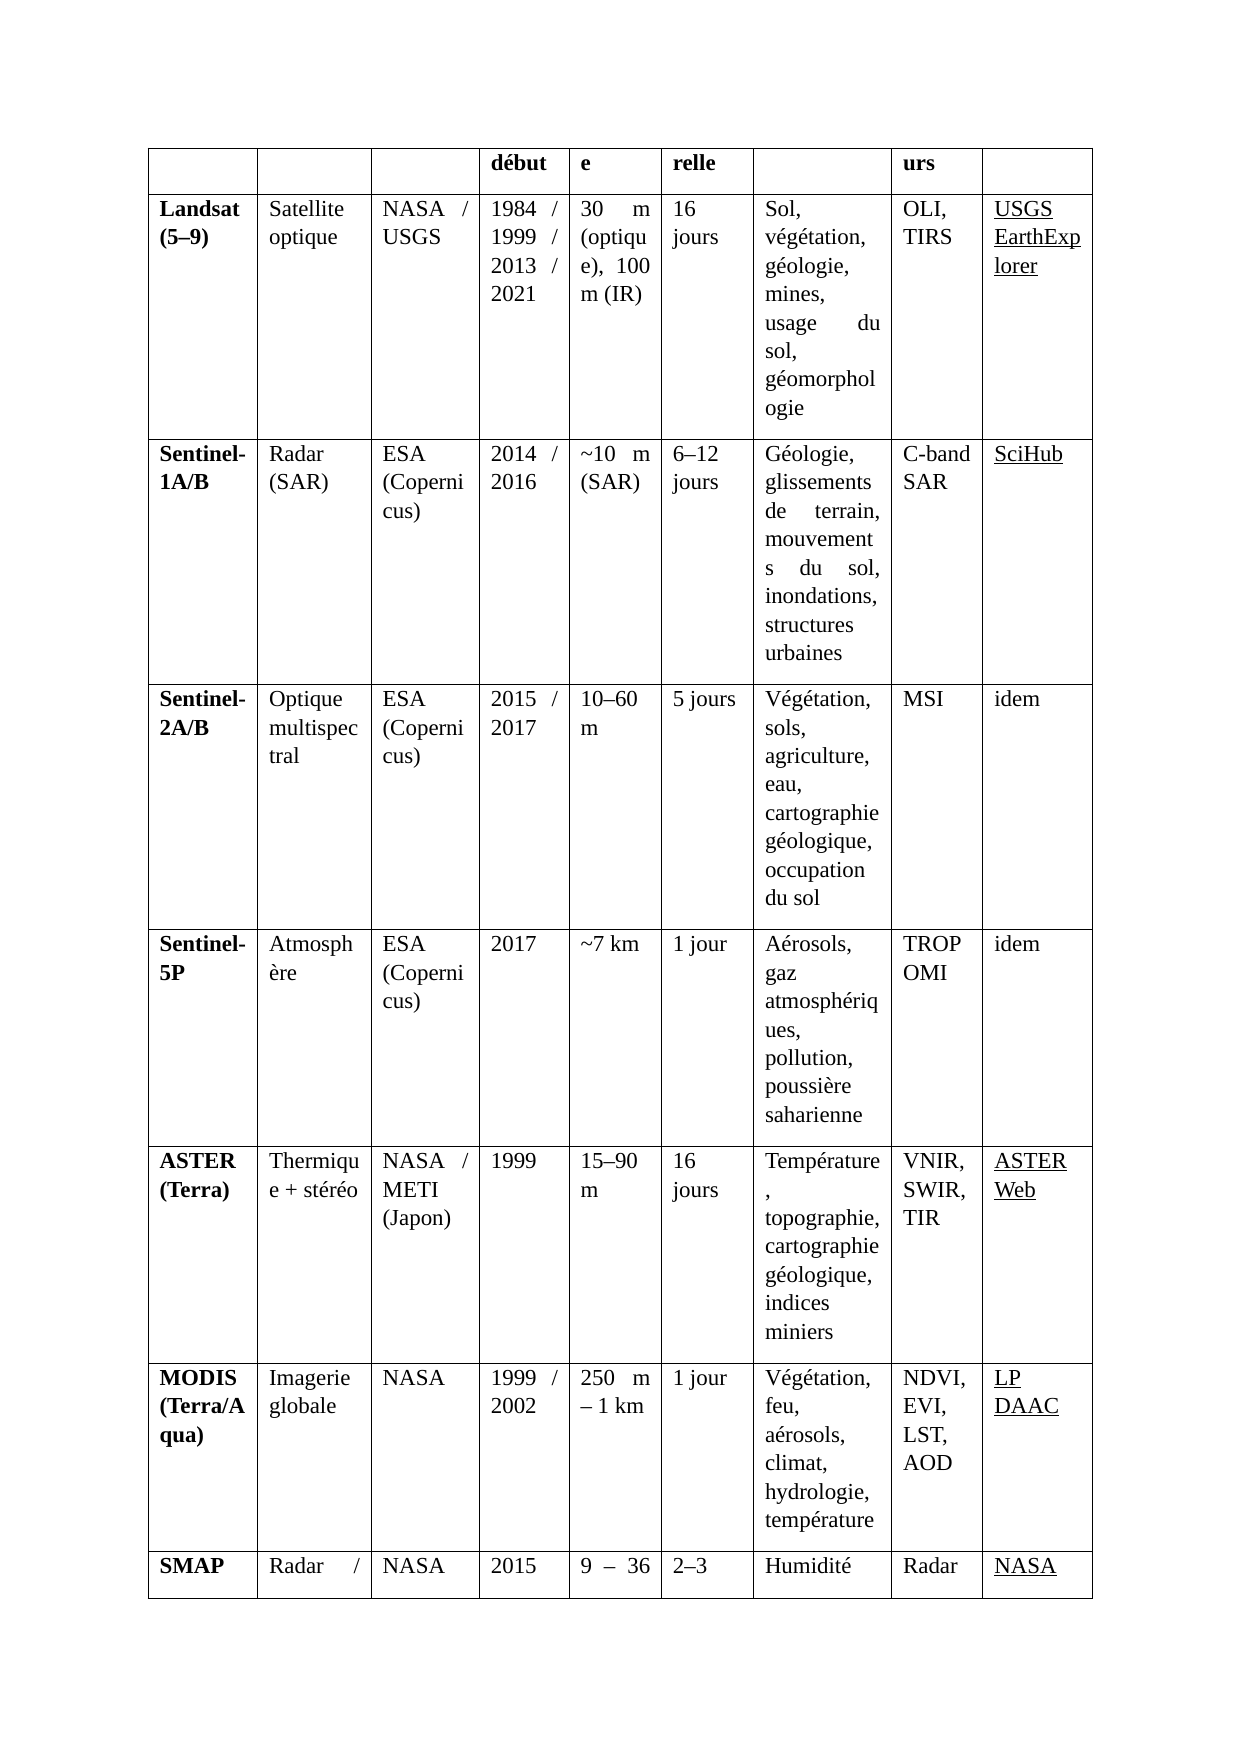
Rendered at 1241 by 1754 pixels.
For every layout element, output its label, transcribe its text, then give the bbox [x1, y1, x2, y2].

table_cell 30 m (optique), 100 m (IR) [570, 195, 661, 439]
table_cell Atmosphère [258, 930, 371, 1146]
table_cell Sentinel-2A/B [149, 685, 257, 929]
table_cell 15–90 m [570, 1147, 661, 1363]
table_cell idem [983, 930, 1092, 1146]
table_header Nom [149, 149, 257, 194]
table_header Données / Capteurs [892, 149, 982, 194]
table_cell NASA [372, 1552, 479, 1597]
table_cell Sentinel-1A/B [149, 440, 257, 684]
table_cell ASTER Web [983, 1147, 1092, 1363]
table_cell NASA / METI (Japon) [372, 1147, 479, 1363]
table_cell Landsat (5–9) [149, 195, 257, 439]
table_cell ASTER (Terra) [149, 1147, 257, 1363]
table_cell 1984 / 1999 / 2013 / 2021 [480, 195, 569, 439]
table_cell 2015 [480, 1552, 569, 1597]
table_cell Sol, végétation, géologie, mines, usage du sol, géomorphologie [754, 195, 891, 439]
table_cell Aérosols, gaz atmosphériques, pollution, poussière saharienne [754, 930, 891, 1146]
table_cell 9 – 36 km [570, 1552, 661, 1597]
table_cell Radar (SAR) [258, 440, 371, 684]
table_cell OLI, TIRS [892, 195, 982, 439]
table_cell 5 jours [662, 685, 753, 929]
table_cell ~10 m (SAR) [570, 440, 661, 684]
table_header Accès [983, 149, 1092, 194]
table_cell SMAP [149, 1552, 257, 1597]
table_cell NASA SMAP [983, 1552, 1092, 1597]
table_cell Thermique + stéréo [258, 1147, 371, 1363]
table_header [480, 149, 569, 194]
table_cell MSI [892, 685, 982, 929]
table_header Résolution spatiale [570, 149, 661, 194]
table_cell 16 jours [662, 1147, 753, 1363]
table_cell Sentinel-5P [149, 930, 257, 1146]
table_cell 2017 [480, 930, 569, 1146]
table_cell Géologie, glissements de terrain, mouvements du sol, inondations, structures urbaines [754, 440, 891, 684]
table_header Type [258, 149, 371, 194]
table_cell 1 jour [662, 930, 753, 1146]
table_cell 1999 / 2002 [480, 1364, 569, 1551]
table_cell Satellite optique [258, 195, 371, 439]
table_cell TROPOMI [892, 930, 982, 1146]
table_cell 1999 [480, 1147, 569, 1363]
table_cell Température, topographie, cartographie géologique, indices miniers [754, 1147, 891, 1363]
table_cell SciHub [983, 440, 1092, 684]
table_cell 2014 / 2016 [480, 440, 569, 684]
table_cell Imagerie globale [258, 1364, 371, 1551]
table_cell 16 jours [662, 195, 753, 439]
table_cell Végétation, feu, aérosols, climat, hydrologie, température [754, 1364, 891, 1551]
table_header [754, 149, 891, 194]
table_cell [754, 1552, 891, 1597]
table_cell USGS EarthExplorer [983, 195, 1092, 439]
table_cell MODIS (Terra/Aqua) [149, 1364, 257, 1551]
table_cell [892, 1552, 982, 1597]
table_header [372, 149, 479, 194]
table_cell idem [983, 685, 1092, 929]
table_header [662, 149, 753, 194]
table_cell ESA (Copernicus) [372, 440, 479, 684]
table_cell 1 jour [662, 1364, 753, 1551]
table_cell ESA (Copernicus) [372, 930, 479, 1146]
table_cell Végétation, sols, agriculture, eau, cartographie géologique, occupation du sol [754, 685, 891, 929]
table_cell VNIR, SWIR, TIR [892, 1147, 982, 1363]
table_cell 250 m – 1 km [570, 1364, 661, 1551]
table_cell NASA / USGS [372, 195, 479, 439]
table_cell NASA [372, 1364, 479, 1551]
table_cell 2015 / 2017 [480, 685, 569, 929]
table_cell LP DAAC [983, 1364, 1092, 1551]
table_cell 2–3 jours [662, 1552, 753, 1597]
table_cell C-band SAR [892, 440, 982, 684]
table_cell 10–60 m [570, 685, 661, 929]
table_cell Radar / radiomètre [258, 1552, 371, 1597]
table_cell 6–12 jours [662, 440, 753, 684]
table_cell NDVI, EVI, LST, AOD [892, 1364, 982, 1551]
table_cell ~7 km [570, 930, 661, 1146]
table_cell Optique multispectral [258, 685, 371, 929]
table_cell ESA (Copernicus) [372, 685, 479, 929]
